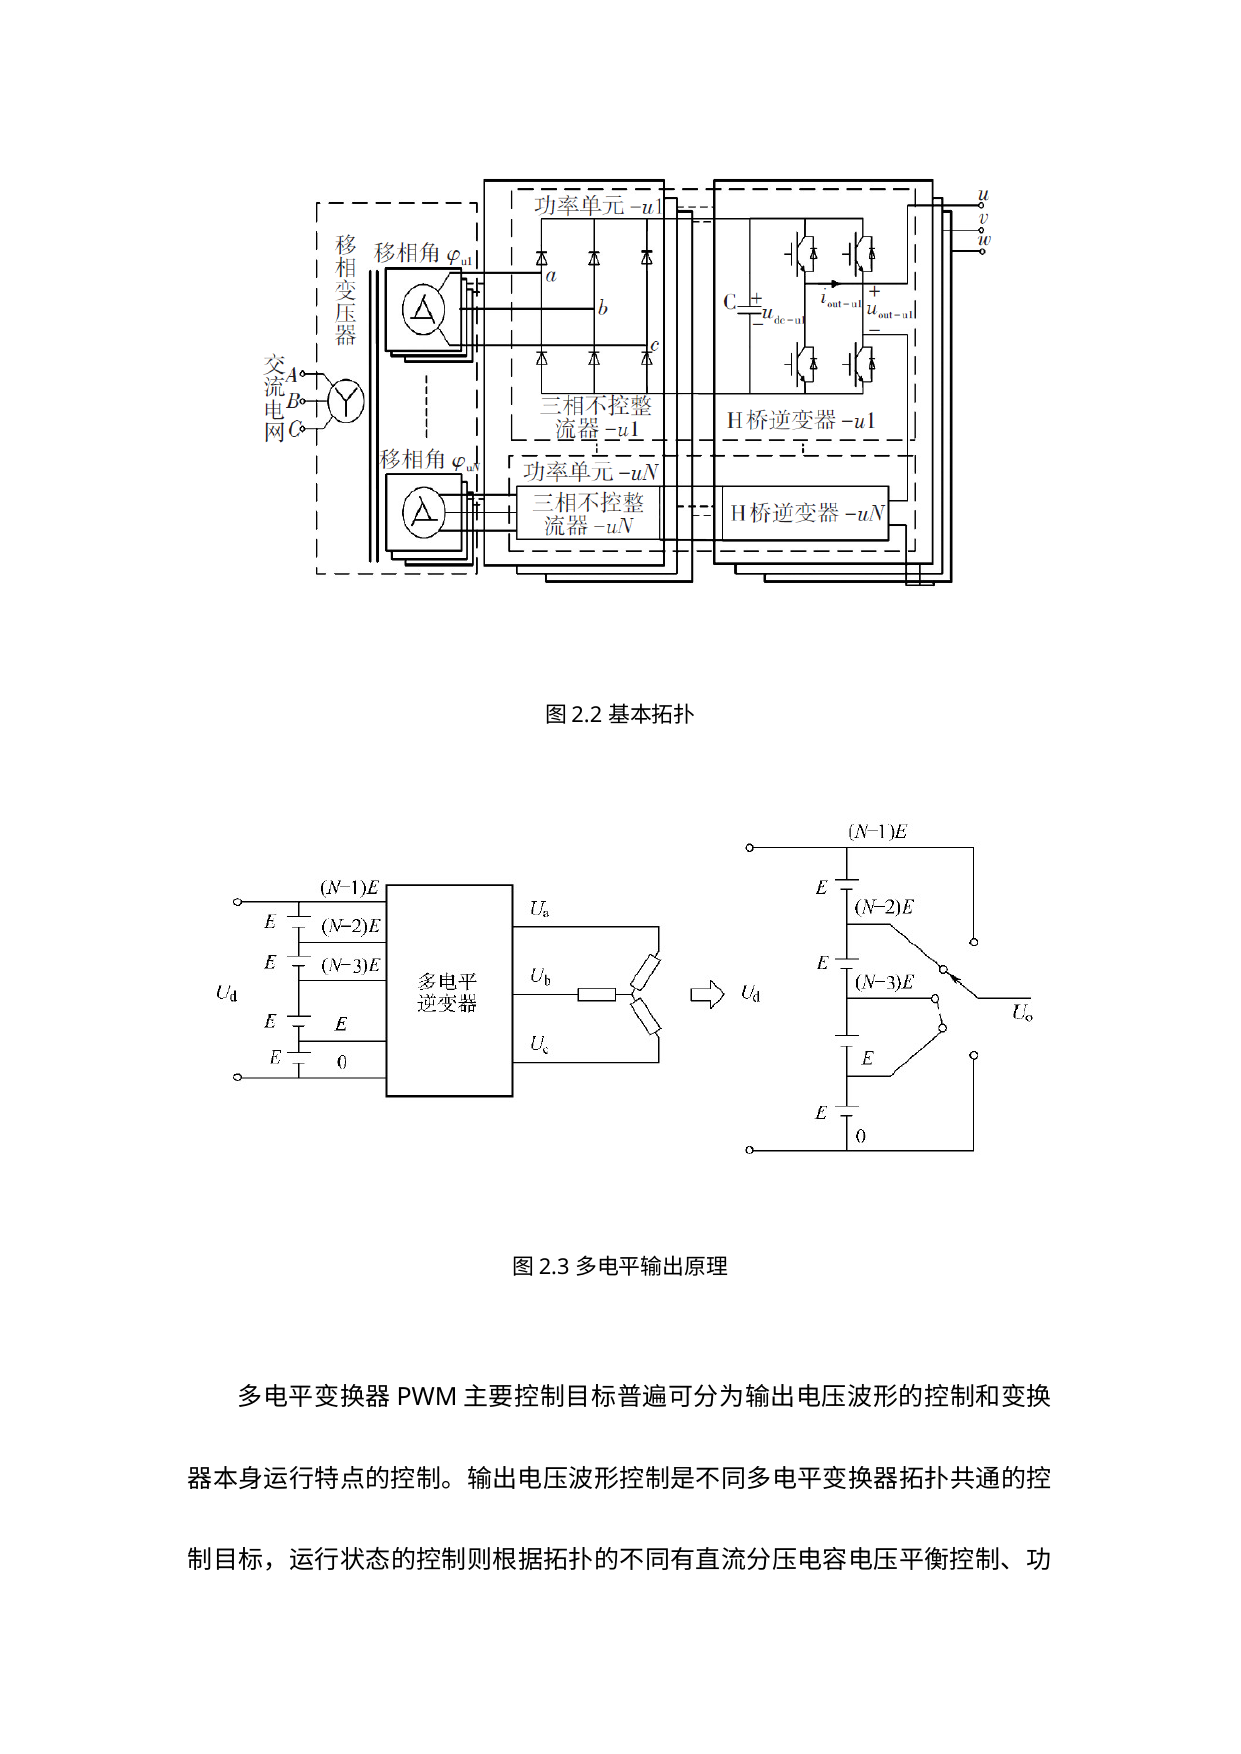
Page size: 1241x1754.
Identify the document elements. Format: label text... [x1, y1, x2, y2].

text 图2.3 多电平输出原理 [187, 1248, 1053, 1281]
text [187, 1362, 1053, 1590]
picture [240, 162, 1000, 608]
picture [187, 811, 1053, 1168]
text 图2.2 基本拓扑 [187, 697, 1053, 729]
